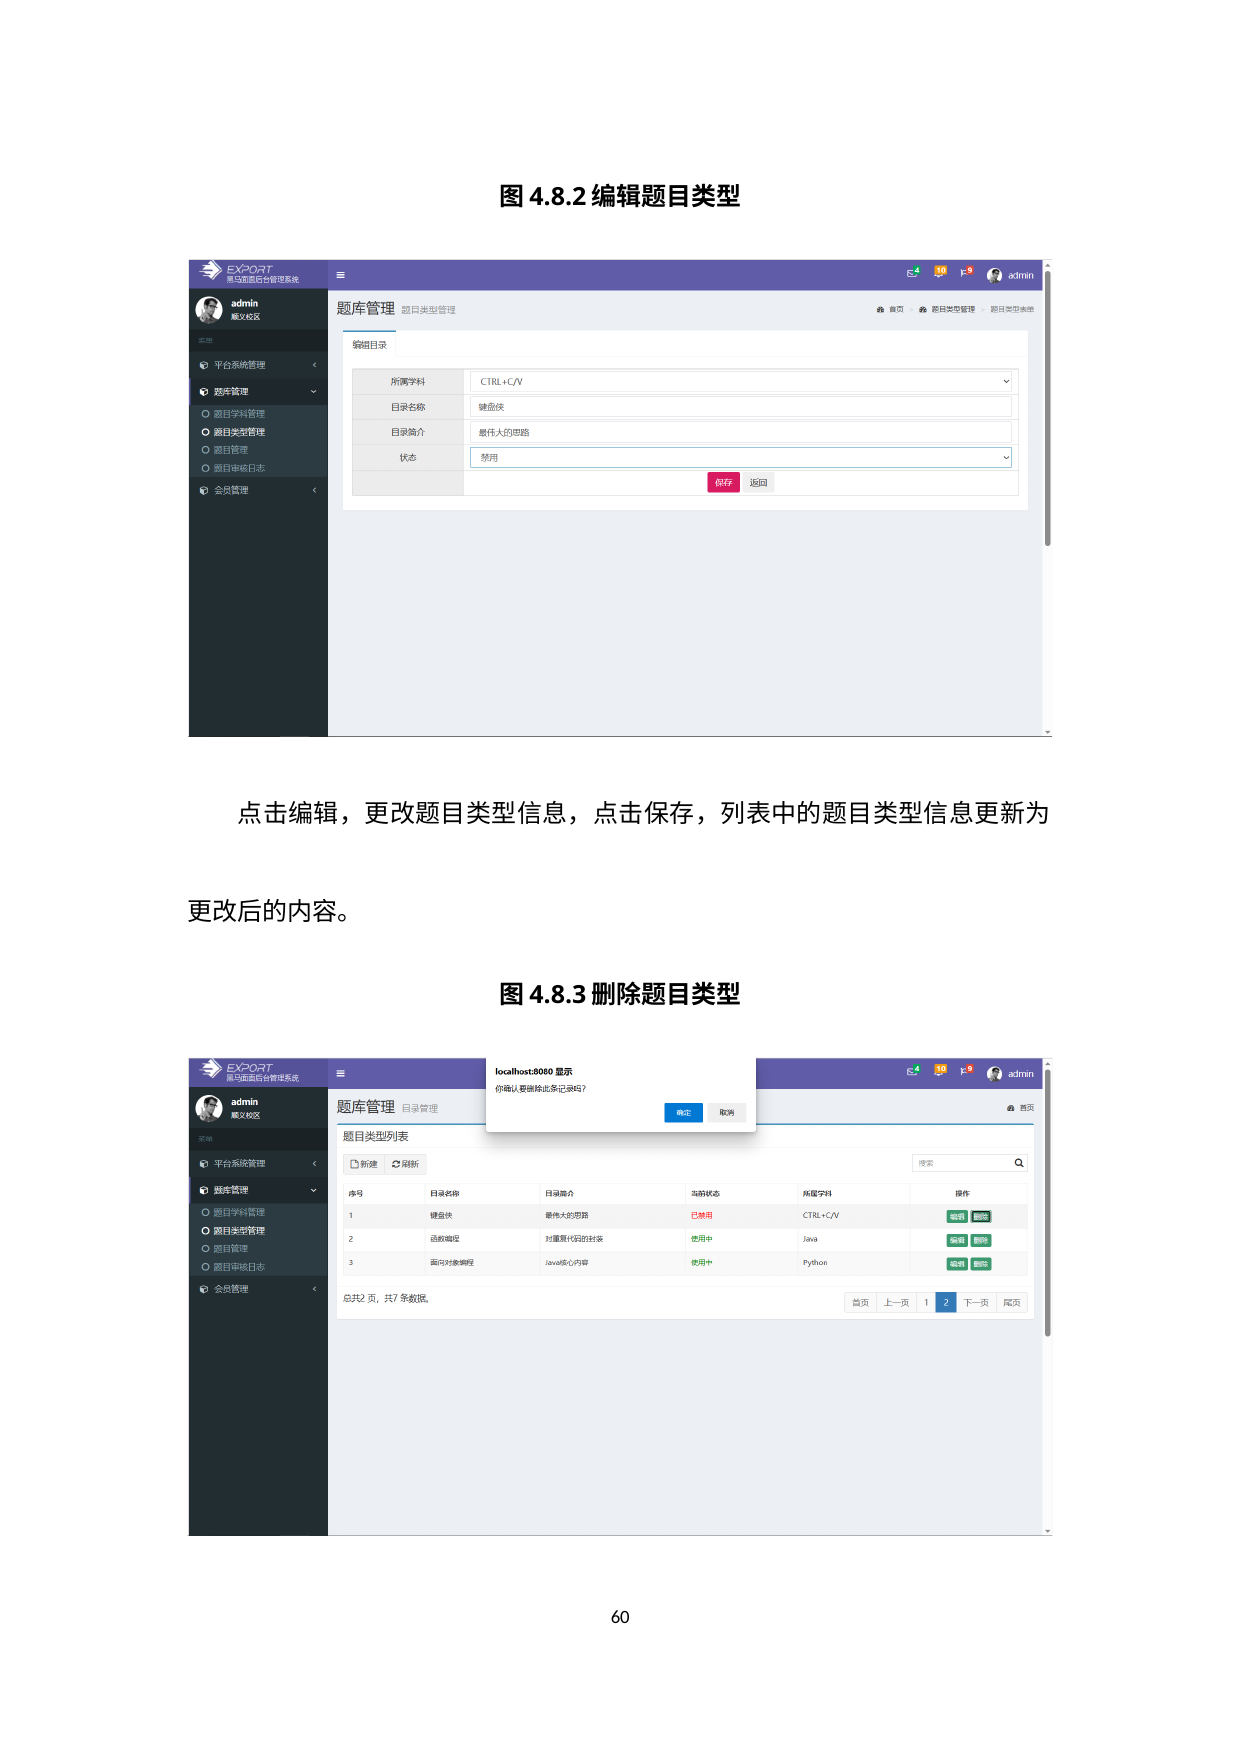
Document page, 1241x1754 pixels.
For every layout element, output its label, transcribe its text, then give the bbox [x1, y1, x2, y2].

text 图4.8.3删除题目类型 [187, 960, 1053, 1025]
picture [188, 259, 1053, 737]
text 点击编辑，更改题目类型信息，点击保存，列表中的题目类型信息更新为更改后的内容。 [187, 779, 1053, 942]
text 图4.8.2编辑题目类型 [187, 162, 1053, 227]
picture [187, 1057, 1053, 1536]
